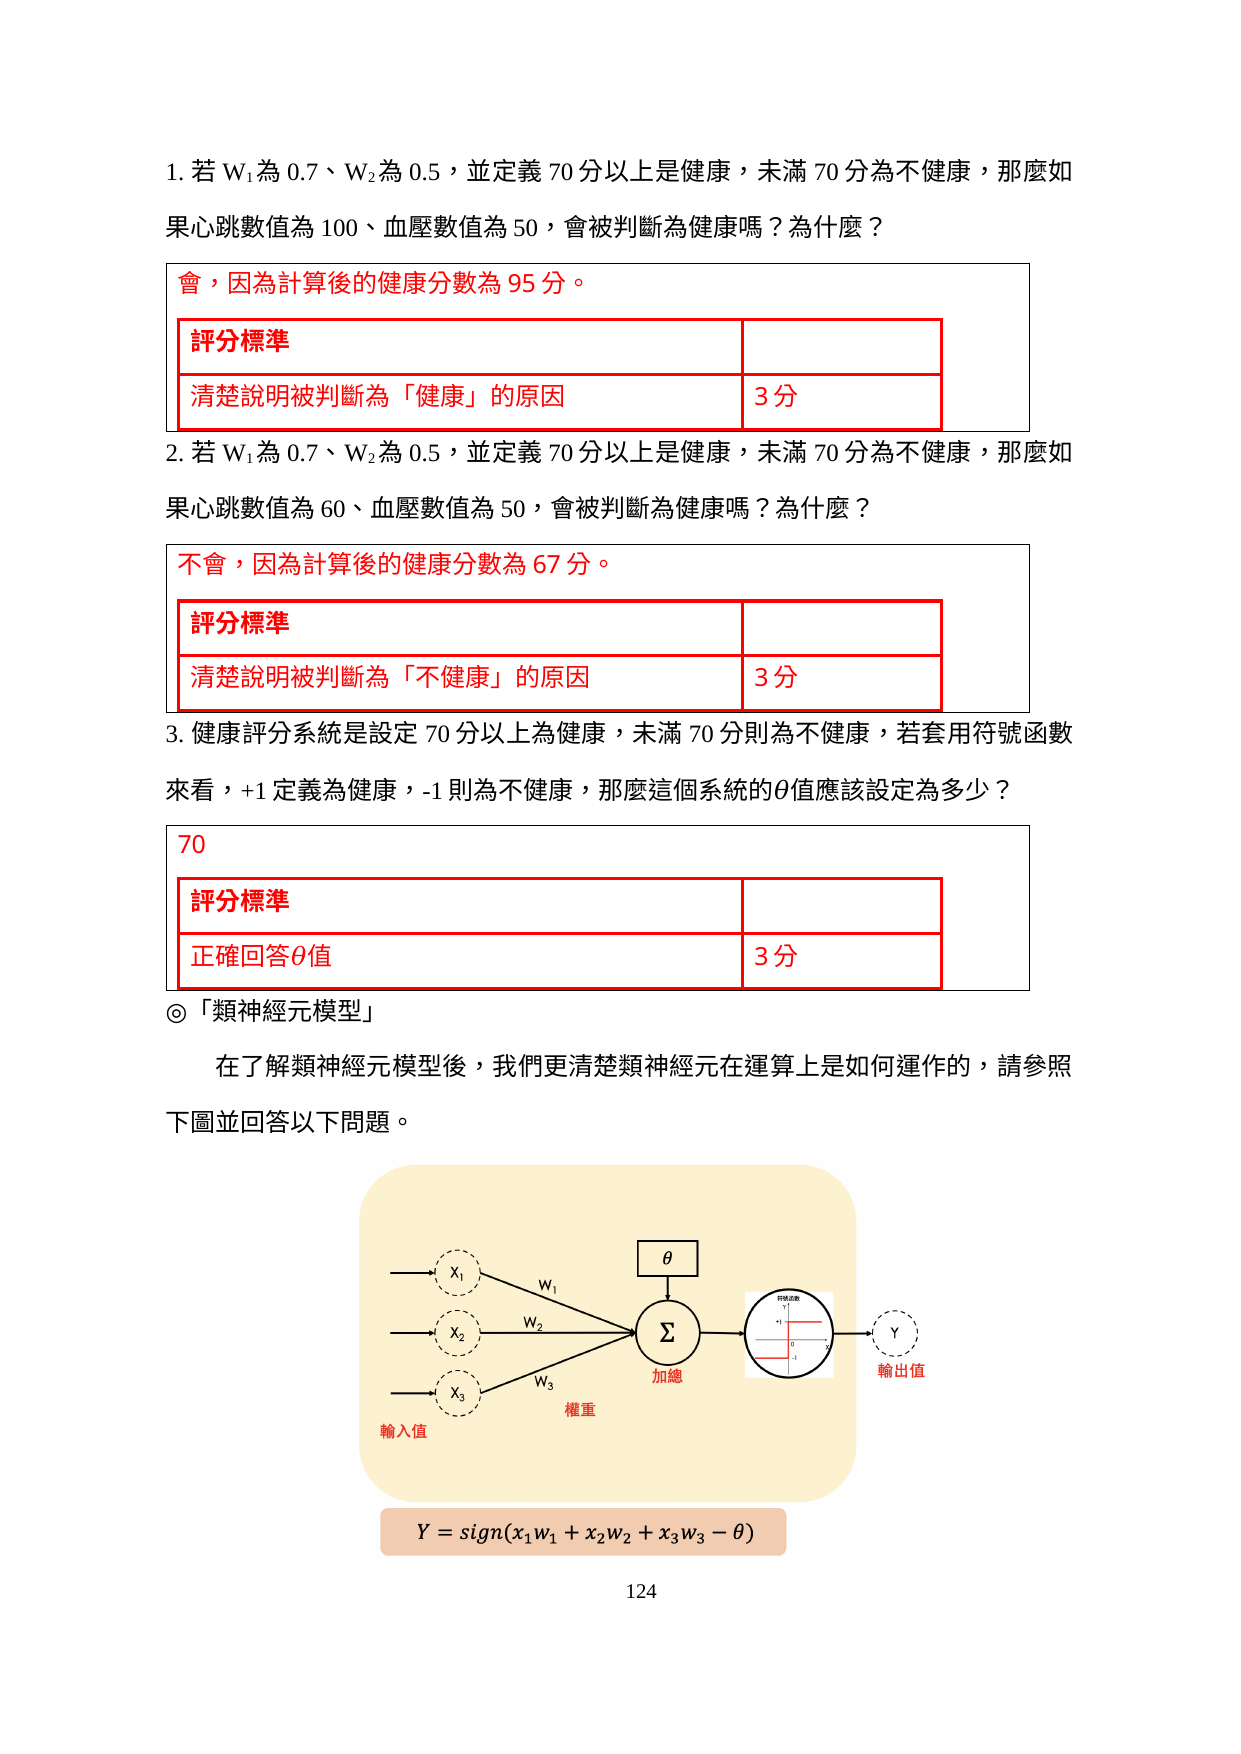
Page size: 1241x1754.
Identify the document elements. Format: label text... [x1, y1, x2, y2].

picture [354, 1157, 942, 1563]
table_header 70 [167, 826, 1029, 990]
text 1. 若W1為0.7、W2為0.5，並定義70分以上是健康，未滿70分為不健康，那麼如果心跳數值為100、血壓數值為50，會被判斷為健康嗎？為什麼？ [165, 151, 1075, 244]
table_header 會，因為計算後的健康分數為95分。 [167, 264, 1029, 431]
text 在了解類神經元模型後，我們更清楚類神經元在運算上是如何運作的，請參照下圖並回答以下問題。 [165, 1046, 1075, 1139]
text 2. 若W1為0.7、W2為0.5，並定義70分以上是健康，未滿70分為不健康，那麼如果心跳數值為60、血壓數值為50，會被判斷為健康嗎？為什麼？ [165, 432, 1075, 526]
text 3. 健康評分系統是設定70分以上為健康，未滿70分則為不健康，若套用符號函數來看，+1定義為健康，-1則為不健康，那麼這個系統的𝜃值應該設定為多少？ [165, 713, 1075, 807]
text ◎「類神經元模型」 [165, 991, 1075, 1028]
table_header 不會，因為計算後的健康分數為67分。 [167, 545, 1029, 712]
